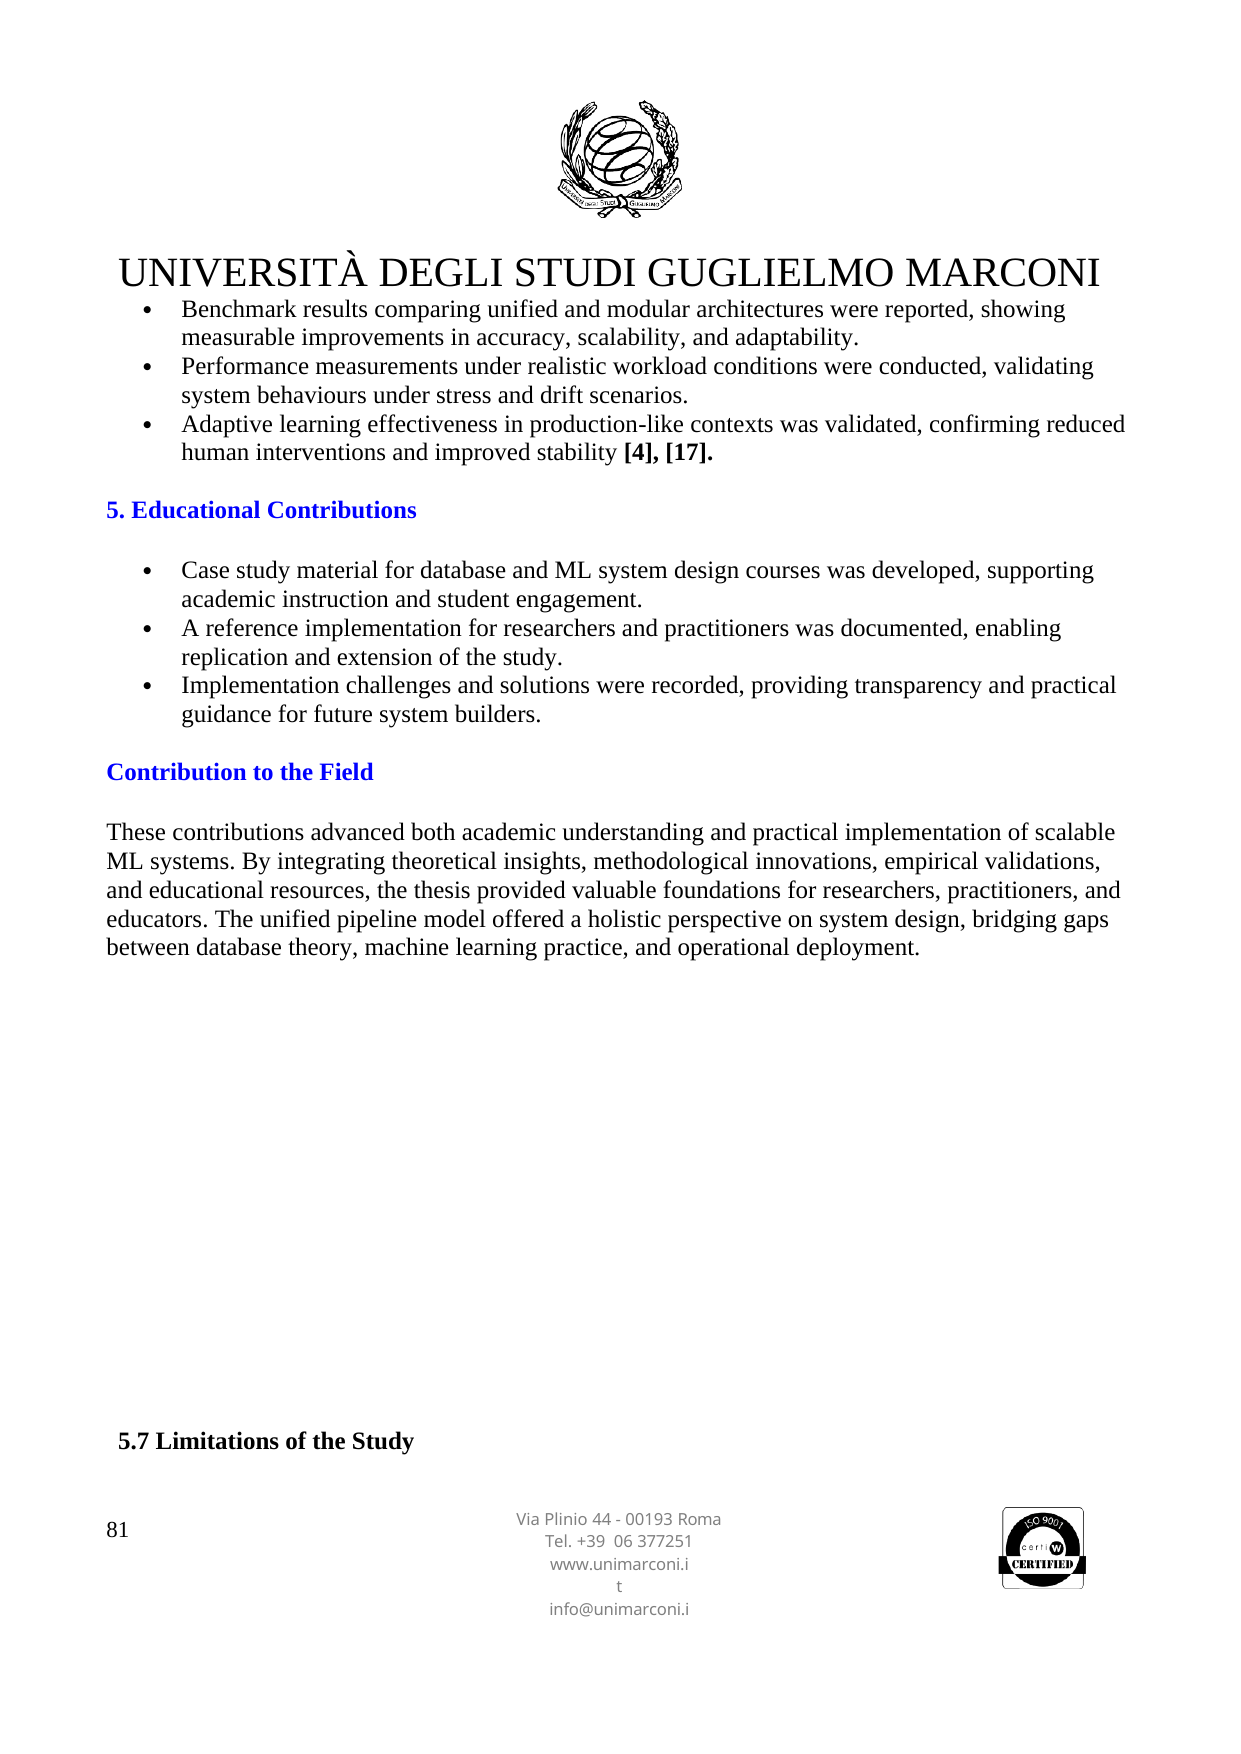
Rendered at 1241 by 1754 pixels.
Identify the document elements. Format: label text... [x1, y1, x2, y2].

subtitle Contribution to the Field [106, 757, 1134, 786]
list Adaptive learning effectiveness in production-like contexts was validated, confirming reduced human interventions and improved stability [4], [17]. [144, 409, 1134, 466]
picture [557, 100, 682, 218]
list Performance measurements under realistic workload conditions were conducted, validating system behaviours under stress and drift scenarios. [144, 351, 1134, 409]
subtitle 5. Educational Contributions [106, 495, 1134, 524]
list Benchmark results comparing unified and modular architectures were reported, showing measurable improvements in accuracy, scalability, and adaptability. [144, 294, 1134, 351]
text These contributions advanced both academic understanding and practical implementation of scalable ML systems. By integrating theoretical insights, methodological innovations, empirical validations, and educational resources, the thesis provided valuable foundations for researchers, practitioners, and educators. The unified pipeline model offered a holistic perspective on system design, bridging gaps between database theory, machine learning practice, and operational deployment. [106, 817, 1134, 961]
list Implementation challenges and solutions were recorded, providing transparency and practical guidance for future system builders. [144, 671, 1134, 728]
list Case study material for database and ML system design courses was developed, supporting academic instruction and student engagement. [144, 556, 1134, 613]
picture [998, 1507, 1086, 1589]
list A reference implementation for researchers and practitioners was documented, enabling replication and extension of the study. [144, 613, 1134, 671]
subtitle 5.7 Limitations of the Study [118, 1426, 1134, 1455]
